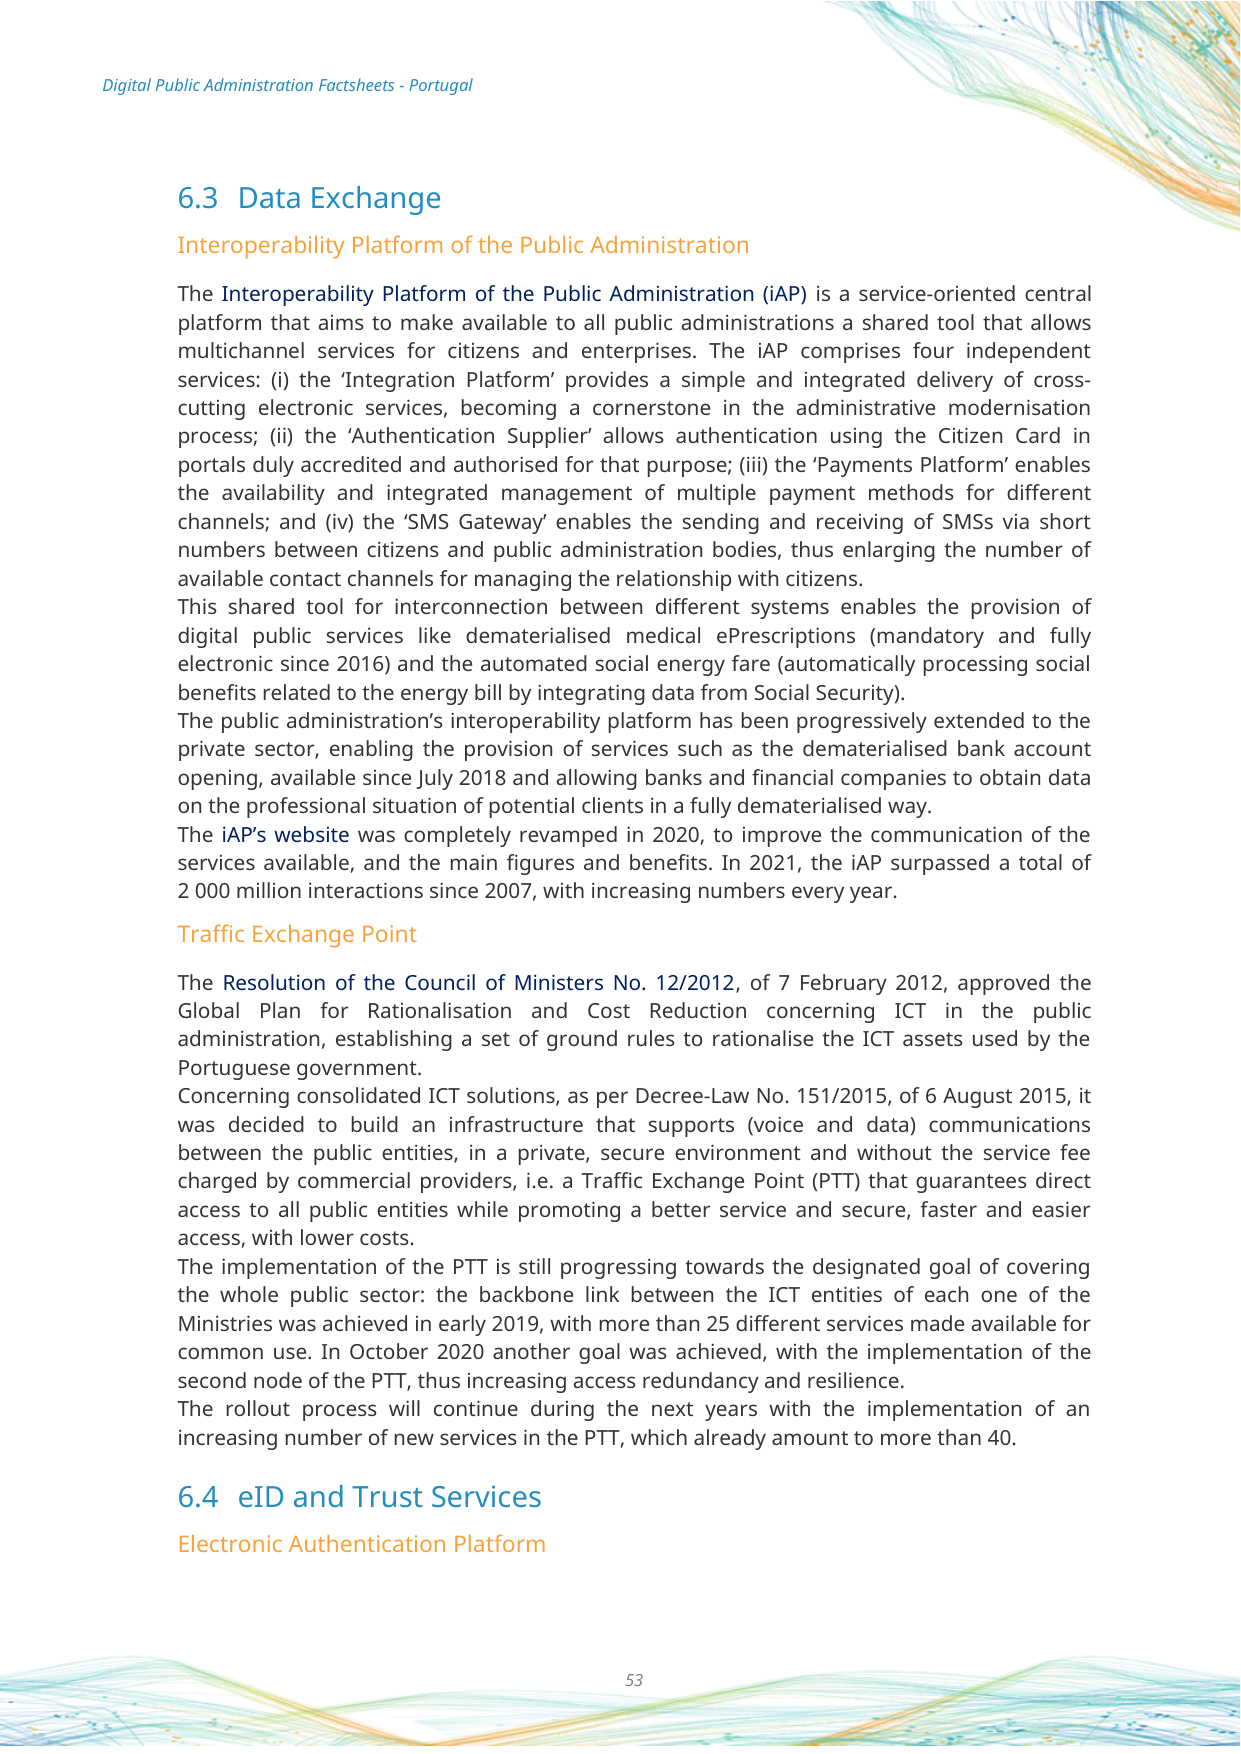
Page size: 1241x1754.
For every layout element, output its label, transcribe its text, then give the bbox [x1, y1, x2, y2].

subtitle Electronic Authentication Platform [177, 1528, 1092, 1559]
picture [0, 1638, 1241, 1746]
text The public administration’s interoperability platform has been progressively extended to the private sector, enabling the provision of services such as the dematerialised bank account opening, available since July 2018 and allowing banks and financial companies to obtain data on the professional situation of potential clients in a fully dematerialised way. [177, 706, 1092, 820]
subtitle Data Exchange [177, 177, 1092, 217]
picture [815, 1, 1241, 250]
subtitle Interoperability Platform of the Public Administration [177, 229, 1092, 261]
text The Resolution of the Council of Ministers No. 12/2012, of 7 February 2012, approved the Global Plan for Rationalisation and Cost Reduction concerning ICT in the public administration, establishing a set of ground rules to rationalise the ICT assets used by the Portuguese government. [177, 968, 1092, 1081]
text Concerning consolidated ICT solutions, as per Decree-Law No. 151/2015, of 6 August 2015, it was decided to build an infrastructure that supports (voice and data) communications between the public entities, in a private, secure environment and without the service fee charged by commercial providers, i.e. a Traffic Exchange Point (PTT) that guarantees direct access to all public entities while promoting a better service and secure, faster and easier access, with lower costs. [177, 1081, 1092, 1252]
text This shared tool for interconnection between different systems enables the provision of digital public services like dematerialised medical ePrescriptions (mandatory and fully electronic since 2016) and the automated social energy fare (automatically processing social benefits related to the energy bill by integrating data from Social Security). [177, 592, 1092, 706]
subtitle eID and Trust Services [177, 1476, 1092, 1516]
text The iAP’s website was completely revamped in 2020, to improve the communication of the services available, and the main figures and benefits. In 2021, the iAP surpassed a total of 2 000 million interactions since 2007, with increasing numbers every year. [177, 820, 1092, 905]
subtitle Traffic Exchange Point [177, 918, 1092, 949]
text The Interoperability Platform of the Public Administration (iAP) is a service-oriented central platform that aims to make available to all public administrations a shared tool that allows multichannel services for citizens and enterprises. The iAP comprises four independent services: (i) the ‘Integration Platform’ provides a simple and integrated delivery of cross-cutting electronic services, becoming a cornerstone in the administrative modernisation process; (ii) the ‘Authentication Supplier’ allows authentication using the Citizen Card in portals duly accredited and authorised for that purpose; (iii) the ‘Payments Platform’ enables the availability and integrated management of multiple payment methods for different channels; and (iv) the ‘SMS Gateway’ enables the sending and receiving of SMSs via short numbers between citizens and public administration bodies, thus enlarging the number of available contact channels for managing the relationship with citizens. [177, 279, 1092, 592]
text The implementation of the PTT is still progressing towards the designated goal of covering the whole public sector: the backbone link between the ICT entities of each one of the Ministries was achieved in early 2019, with more than 25 different services made available for common use. In October 2020 another goal was achieved, with the implementation of the second node of the PTT, thus increasing access redundancy and resilience. [177, 1252, 1092, 1394]
text The rollout process will continue during the next years with the implementation of an increasing number of new services in the PTT, which already amount to more than 40. [177, 1394, 1092, 1451]
